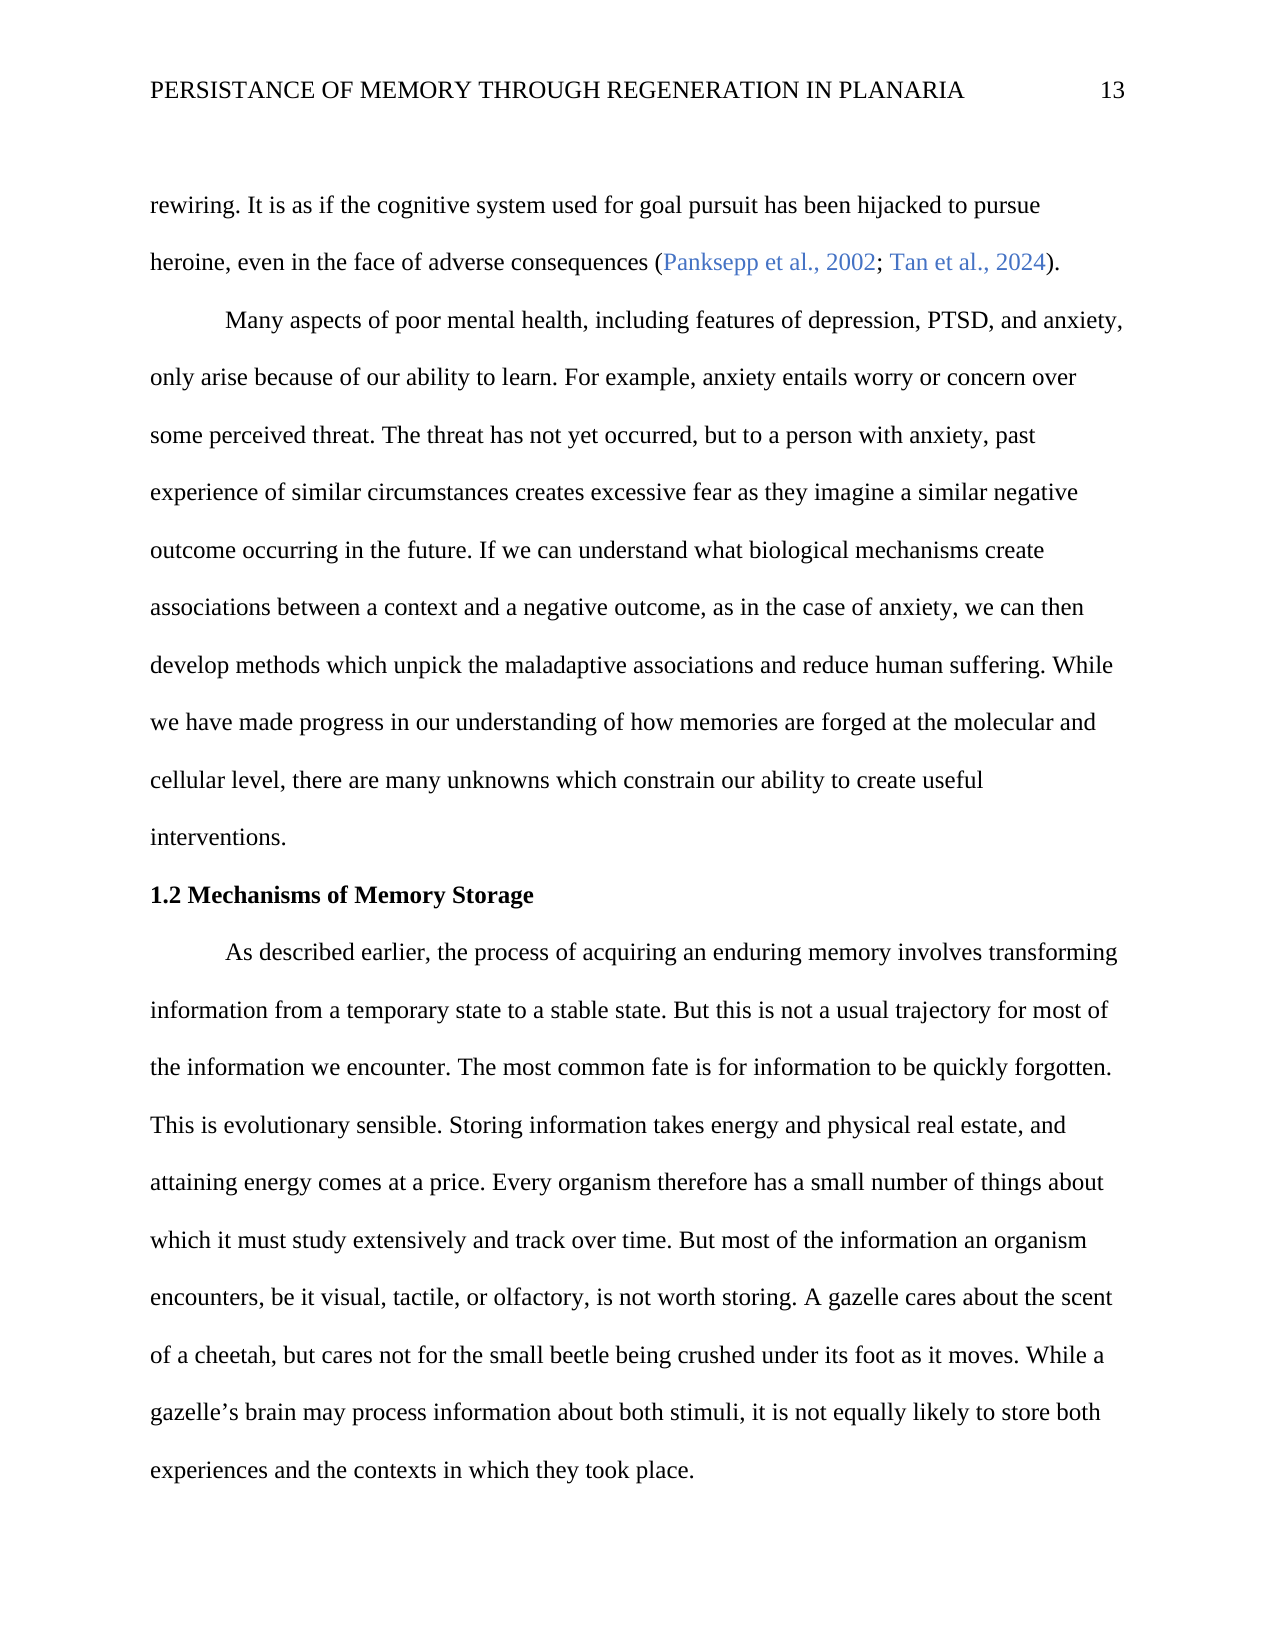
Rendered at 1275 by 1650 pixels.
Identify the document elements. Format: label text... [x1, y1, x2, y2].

text Many aspects of poor mental health, including features of depression, PTSD, and anxiety, only arise because of our ability to learn. For example, anxiety entails worry or concern over some perceived threat. The threat has not yet occurred, but to a person with anxiety, past experience of similar circumstances creates excessive fear as they imagine a similar negative outcome occurring in the future. If we can understand what biological mechanisms create associations between a context and a negative outcome, as in the case of anxiety, we can then develop methods which unpick the maladaptive associations and reduce human suffering. While we have made progress in our understanding of how memories are forged at the molecular and cellular level, there are many unknowns which constrain our ability to create useful interventions. [150, 305, 1125, 851]
text As described earlier, the process of acquiring an enduring memory involves transforming information from a temporary state to a stable state. But this is not a usual trajectory for most of the information we encounter. The most common fate is for information to be quickly forgotten. This is evolutionary sensible. Storing information takes energy and physical real estate, and attaining energy comes at a price. Every organism therefore has a small number of things about which it must study extensively and track over time. But most of the information an organism encounters, be it visual, tactile, or olfactory, is not worth storing. A gazelle cares about the scent of a cheetah, but cares not for the small beetle being crushed under its foot as it moves. While a gazelle’s brain may process information about both stimuli, it is not equally likely to store both experiences and the contexts in which they took place. [150, 937, 1125, 1484]
subtitle 1.2 Mechanisms of Memory Storage [150, 880, 1125, 909]
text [150, 190, 1125, 276]
